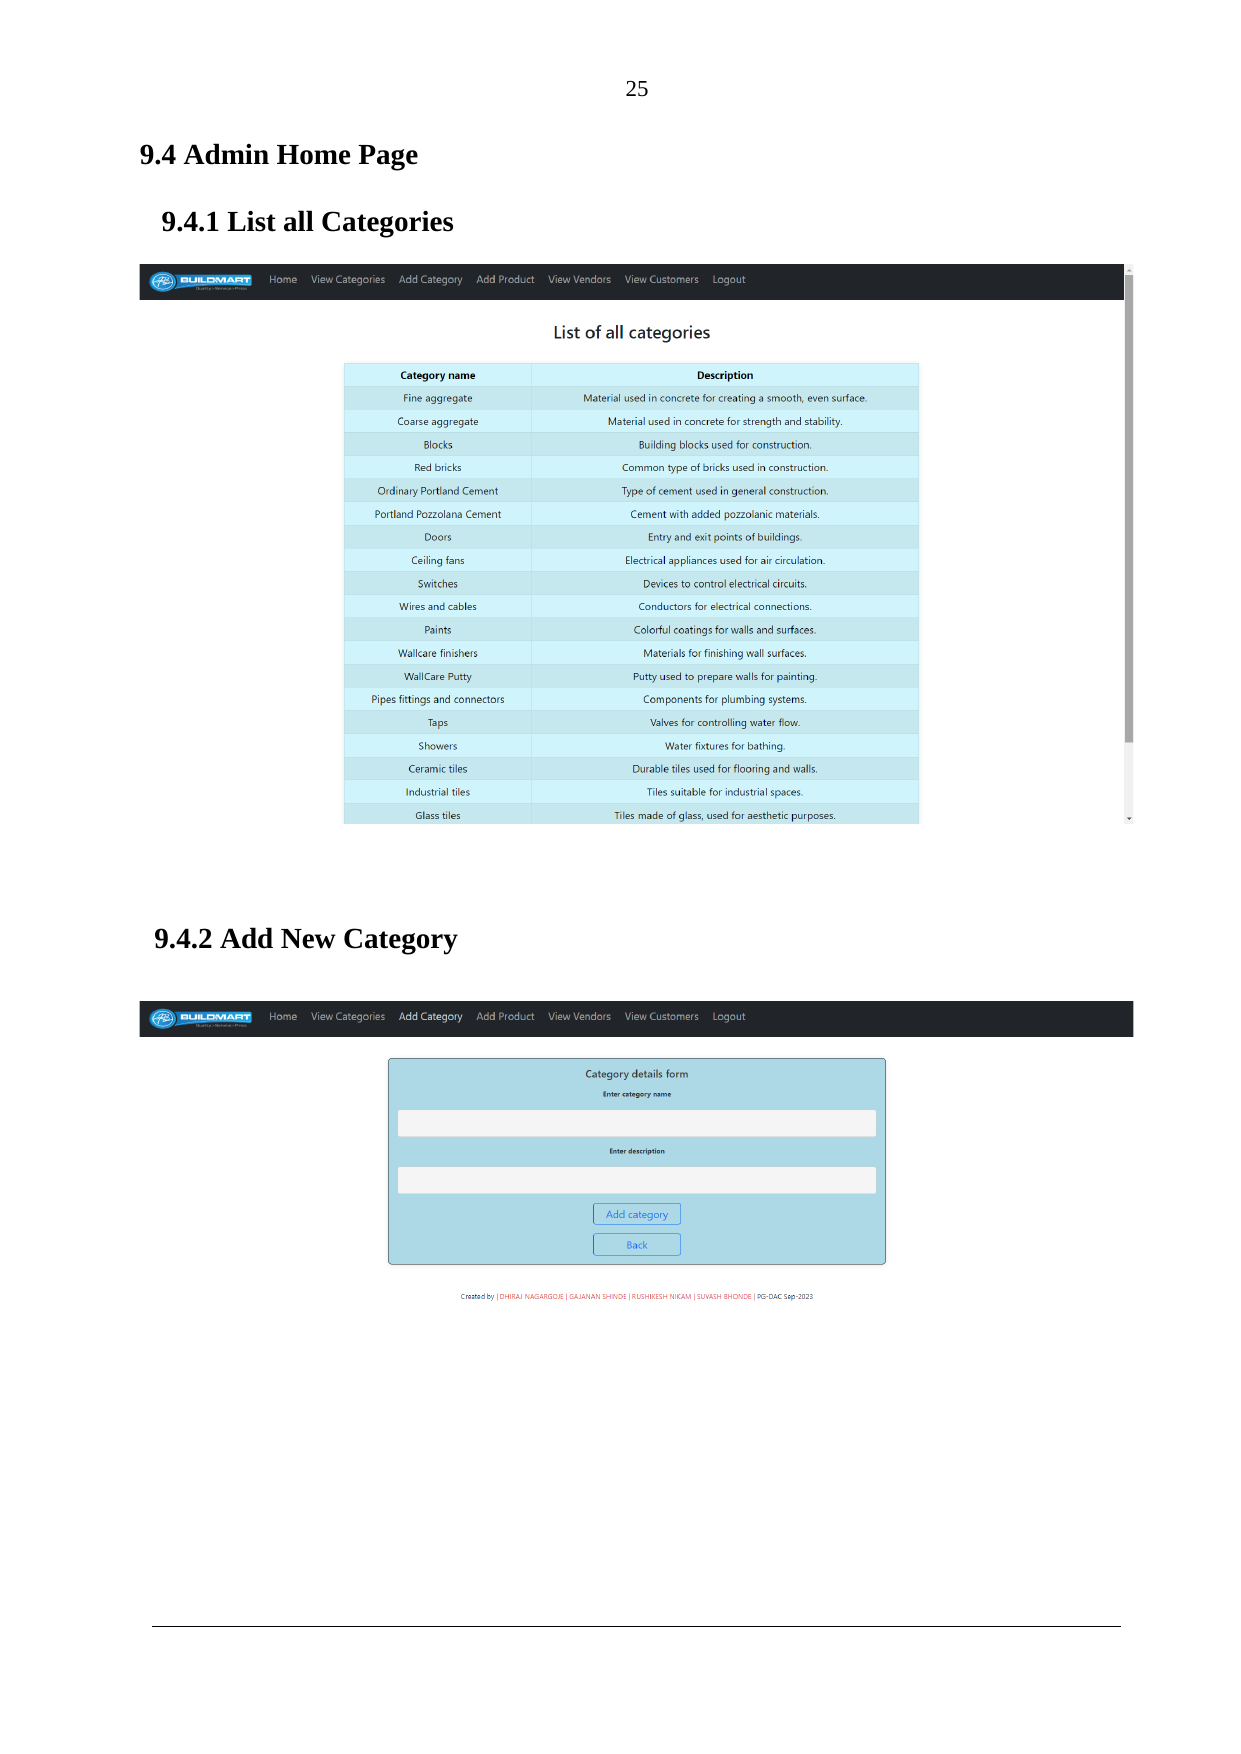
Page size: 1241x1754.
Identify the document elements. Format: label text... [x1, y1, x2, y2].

text 9.4 Admin Home Page [139, 137, 1134, 171]
text 9.4.1 List all Categories [139, 204, 1134, 238]
picture [139, 1001, 1134, 1561]
picture [139, 264, 1134, 824]
text 9.4.2 Add New Category [139, 921, 1134, 954]
